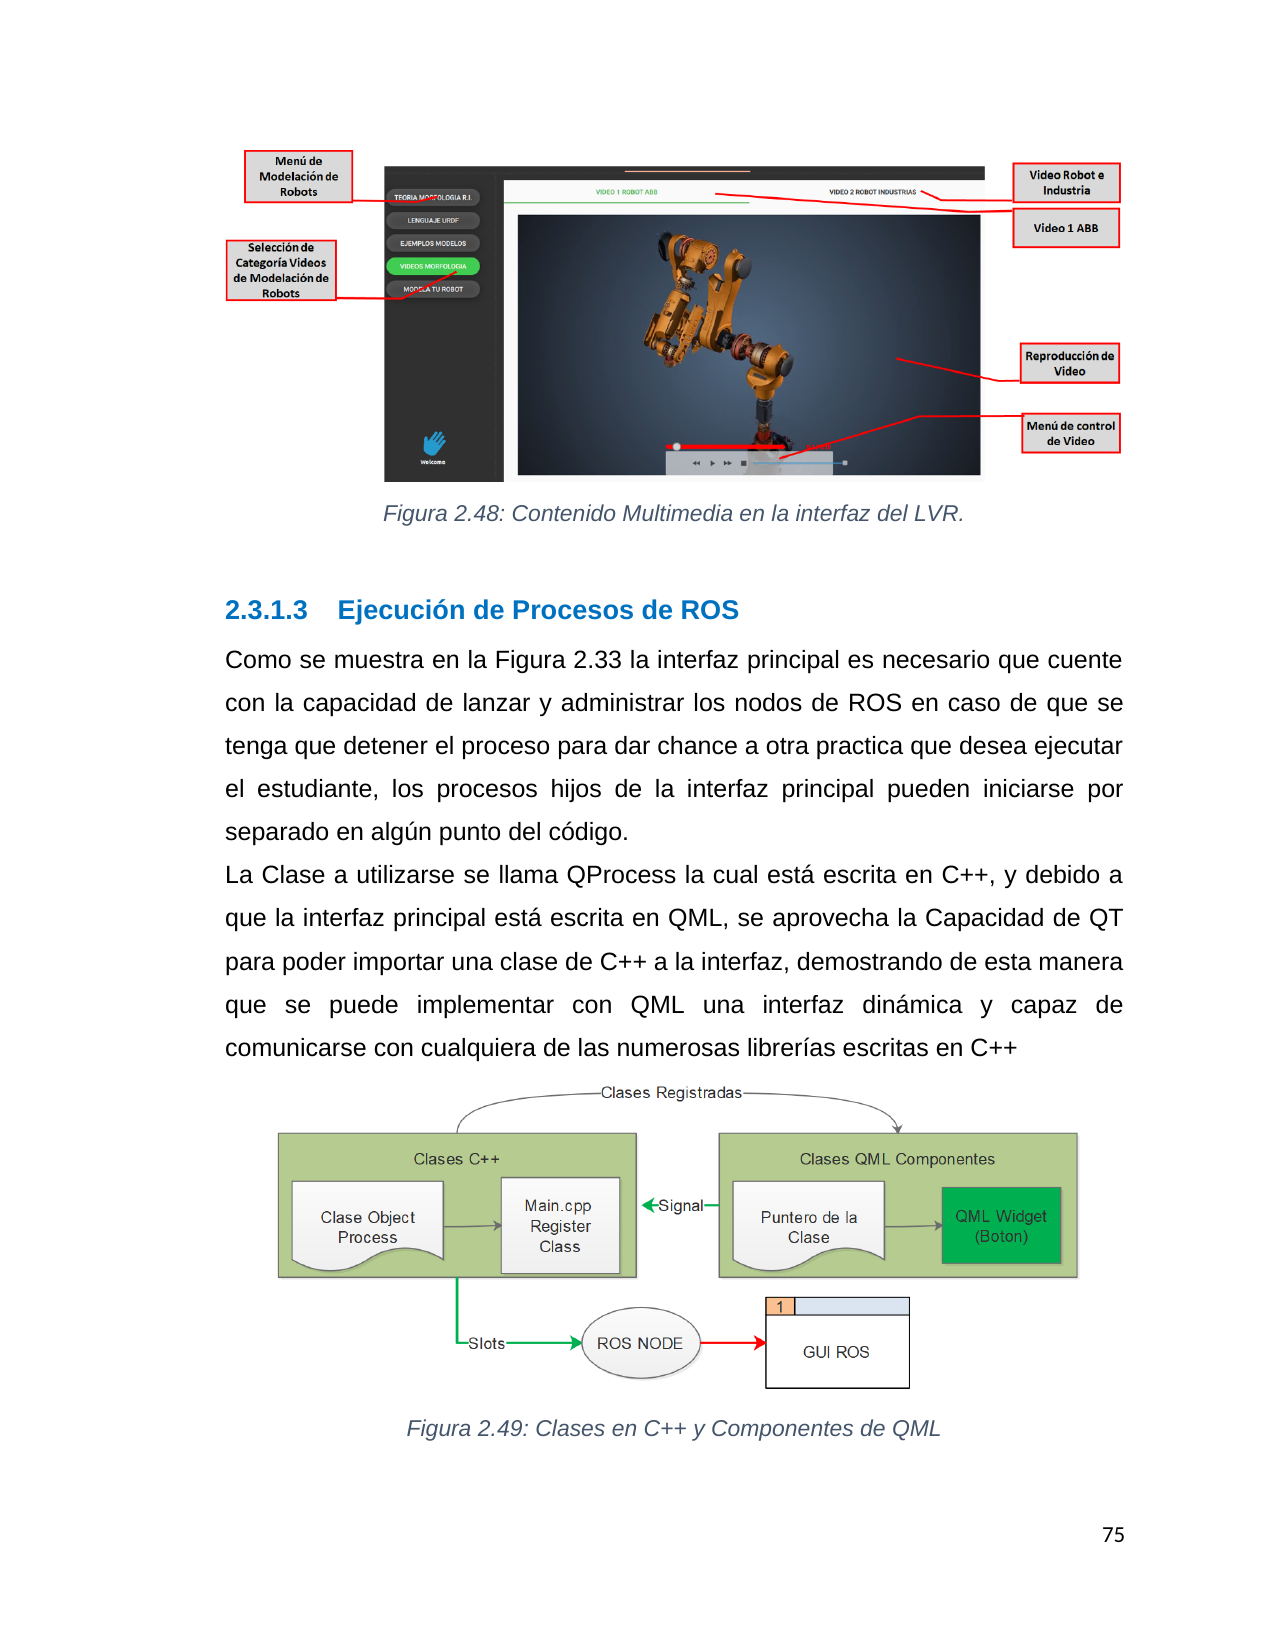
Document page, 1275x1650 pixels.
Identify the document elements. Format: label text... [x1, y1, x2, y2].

text Como se muestra en la Figura 2.33 la interfaz principal es necesario que cuente con la capacidad de lanzar y administrar los nodos de ROS en caso de que se tenga que detener el proceso para dar chance a otra practica que desea ejecutar el estudiante, los procesos hijos de la interfaz principal pueden iniciarse por separado en algún punto del código. [225, 645, 1125, 846]
picture [268, 1076, 1082, 1397]
list Ejecución de Procesos de ROS [225, 594, 1125, 626]
picture [225, 150, 1125, 482]
text La Clase a utilizarse se llama QProcess la cual está escrita en C++, y debido a que la interfaz principal está escrita en QML, se aprovecha la Capacidad de QT para poder importar una clase de C++ a la interfaz, demostrando de esta manera que se puede implementar con QML una interfaz dinámica y capaz de comunicarse con cualquiera de las numerosas librerías escritas en C++ [225, 860, 1125, 1062]
text Figura 2.48: Contenido Multimedia en la interfaz del LVR. [225, 500, 1125, 527]
text Figura 2.49: Clases en C++ y Componentes de QML [225, 1415, 1125, 1441]
